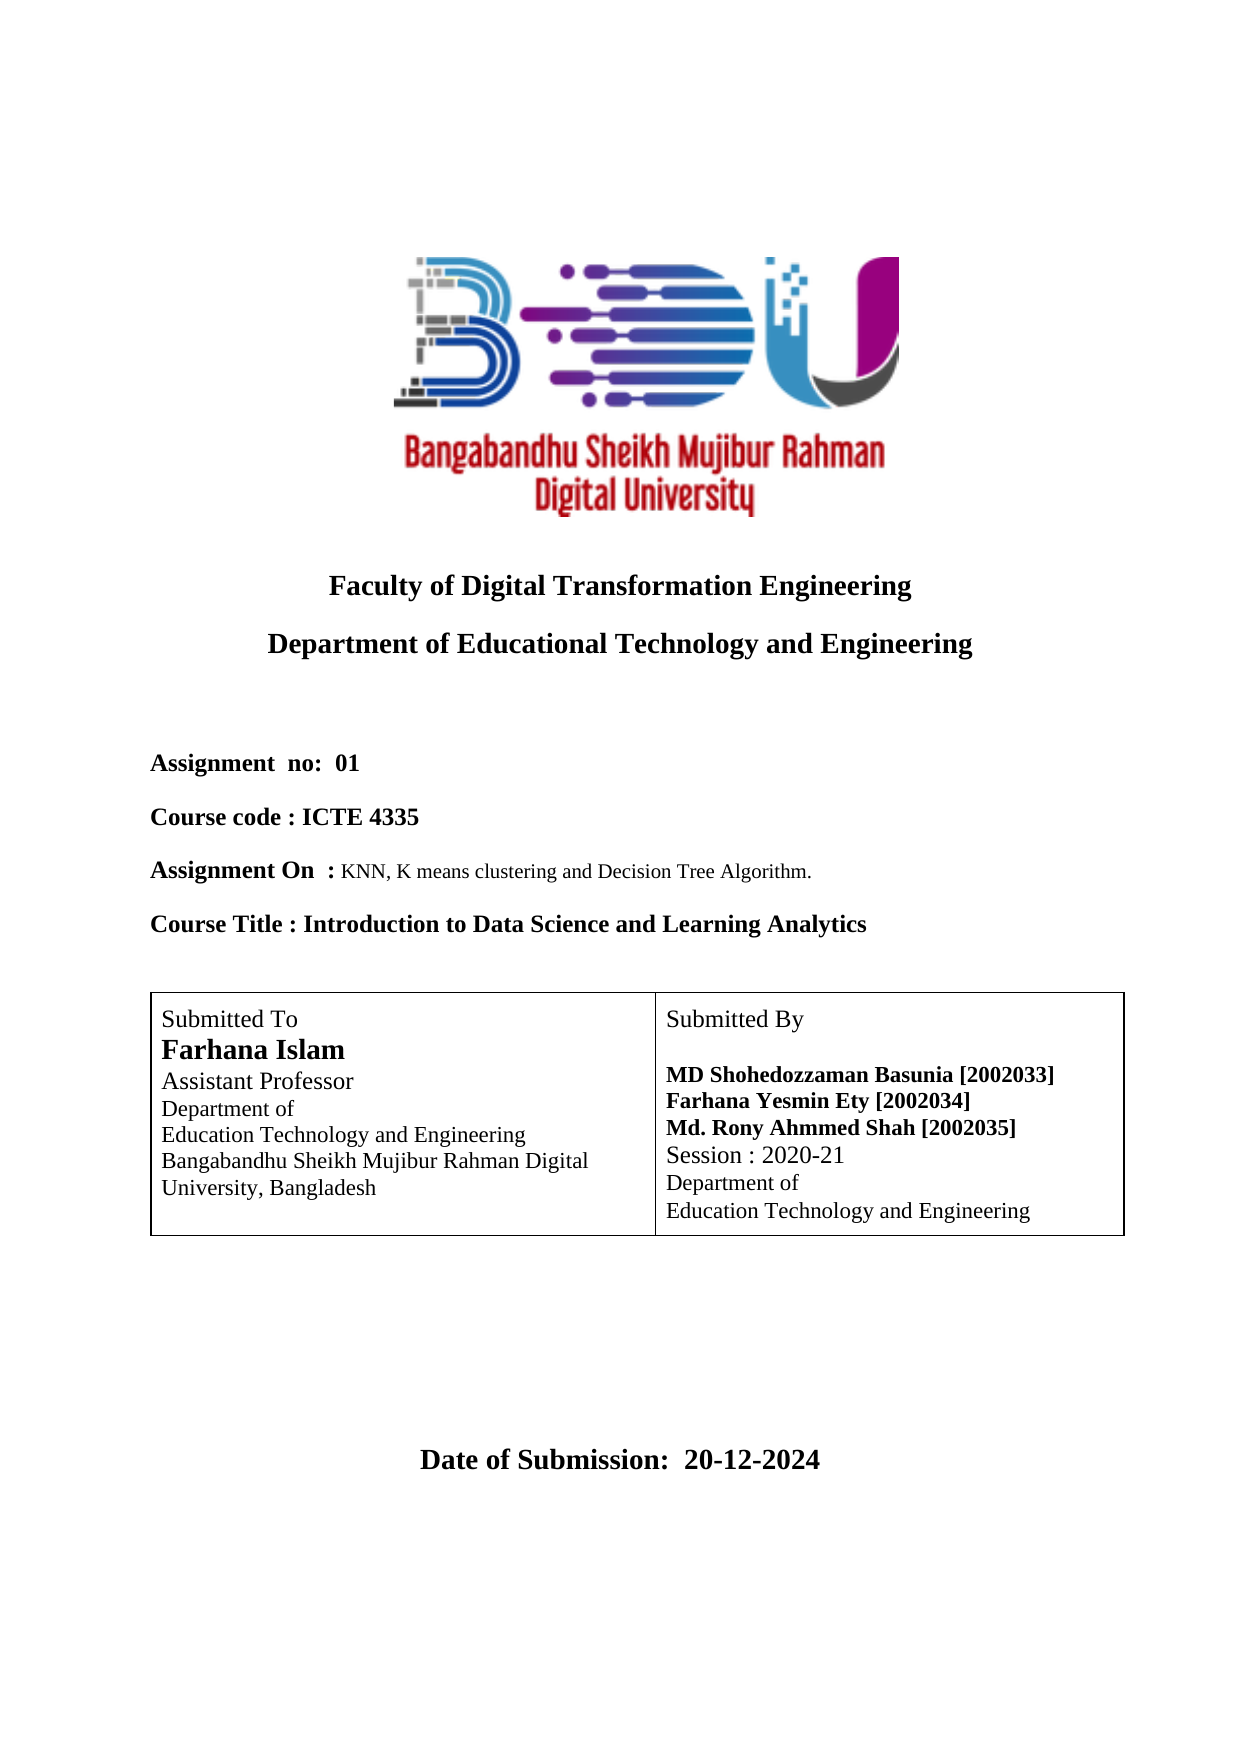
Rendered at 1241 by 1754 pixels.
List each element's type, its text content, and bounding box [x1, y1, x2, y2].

table_header Submitted By MD Shohedozzaman Basunia [2002033] Farhana Yesmin Ety [2002034] Md. Rony Ahmmed Shah [2002035] Session : 2020-21 Department of Education Technology and Engineering [656, 993, 1123, 1234]
text Course Title : Introduction to Data Science and Learning Analytics [150, 909, 1090, 938]
text Assignment On : KNN, K means clustering and Decision Tree Algorithm. [150, 856, 1090, 884]
text Course code : ICTE 4335 [150, 802, 1090, 831]
table_header Submitted To Farhana Islam Assistant Professor Department of Education Technology and Engineering Bangabandhu Sheikh Mujibur Rahman Digital University, Bangladesh [152, 993, 655, 1234]
text Faculty of Digital Transformation Engineering [150, 568, 1090, 601]
text Department of Educational Technology and Engineering [150, 626, 1090, 660]
text Assignment no: 01 [150, 748, 1090, 777]
text Date of Submission: 20-12-2024 [150, 1442, 1090, 1476]
picture [393, 257, 899, 517]
